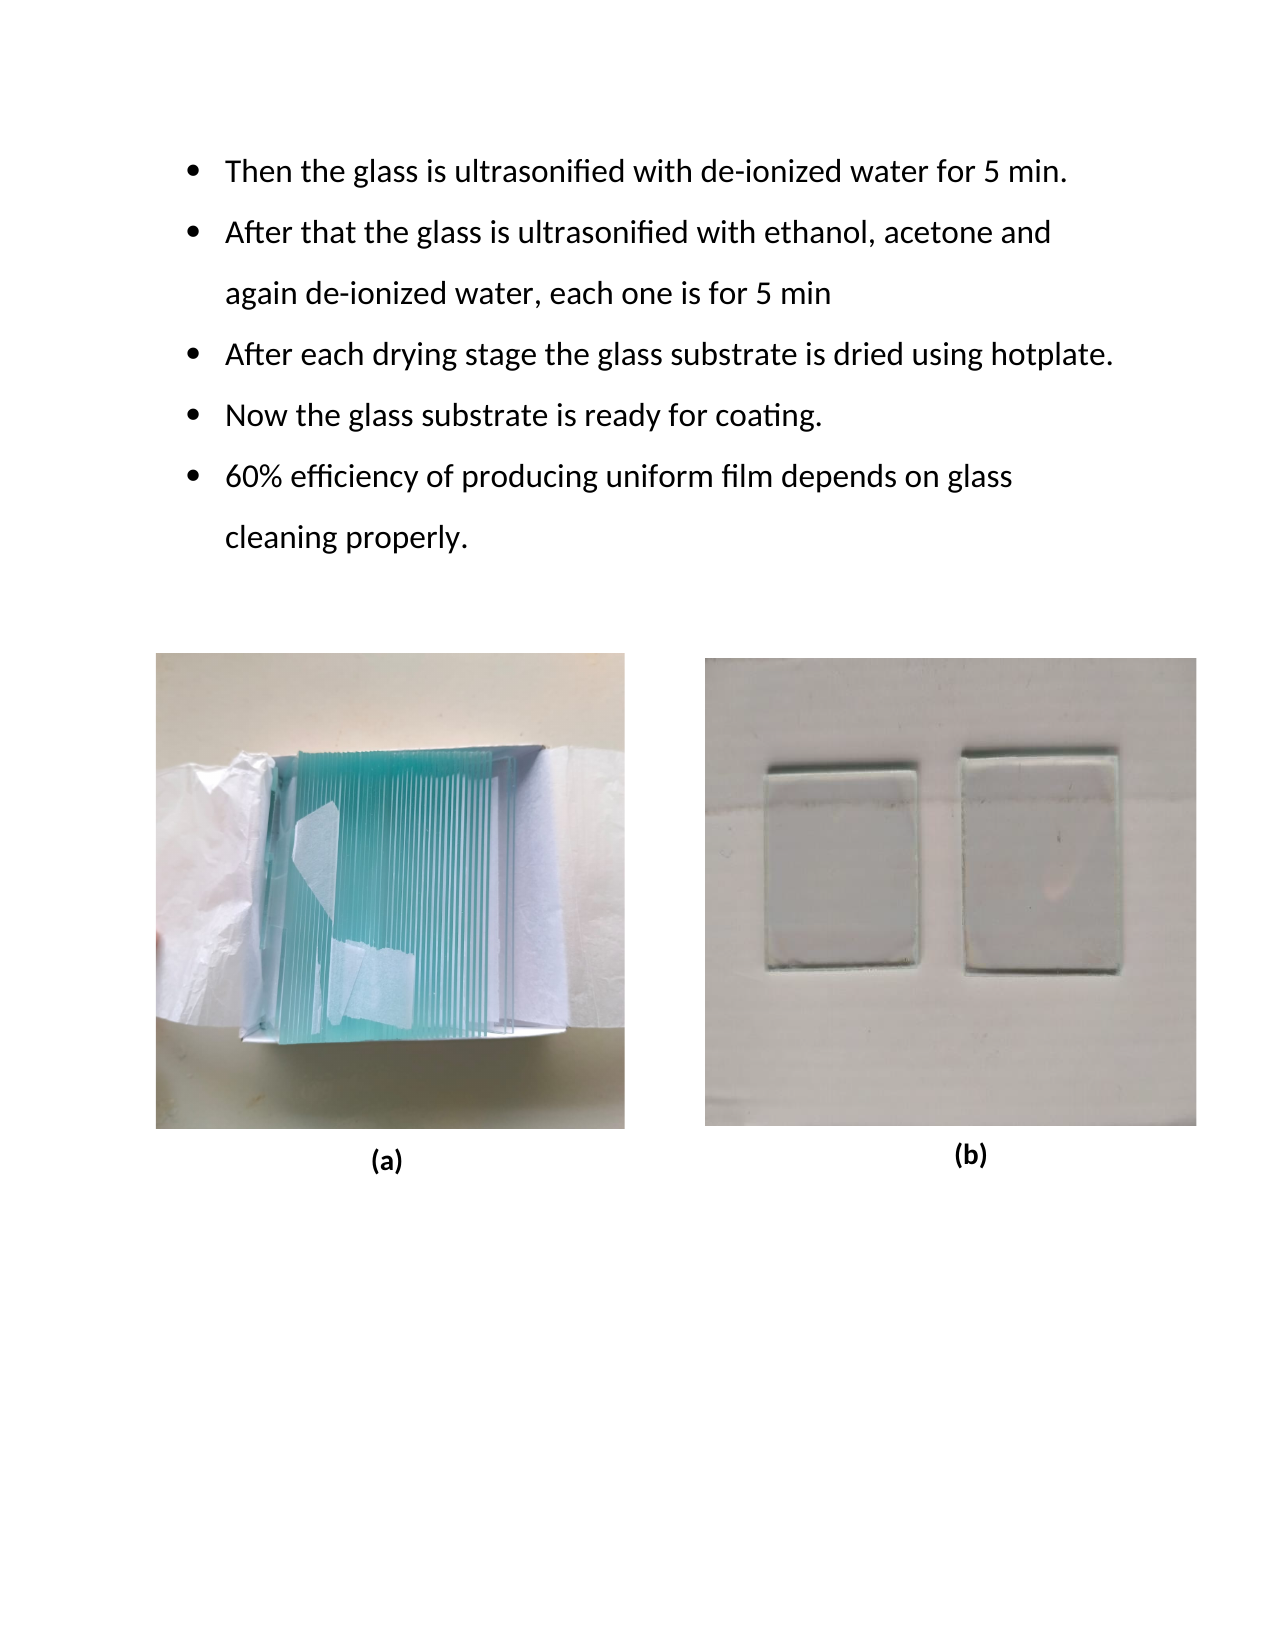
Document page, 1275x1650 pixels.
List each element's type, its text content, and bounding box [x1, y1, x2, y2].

list After each drying stage the glass substrate is dried using hotplate. [187, 333, 1125, 374]
list Then the glass is ultrasonified with de-ionized water for 5 min. [187, 150, 1125, 191]
list Now the glass substrate is ready for coating. [187, 394, 1125, 435]
picture [155, 653, 625, 1129]
list After that the glass is ultrasonified with ethanol, acetone and again de-ionized water, each one is for 5 min [187, 211, 1125, 313]
list 60% efficiency of producing uniform film depends on glass cleaning properly. [187, 455, 1125, 557]
